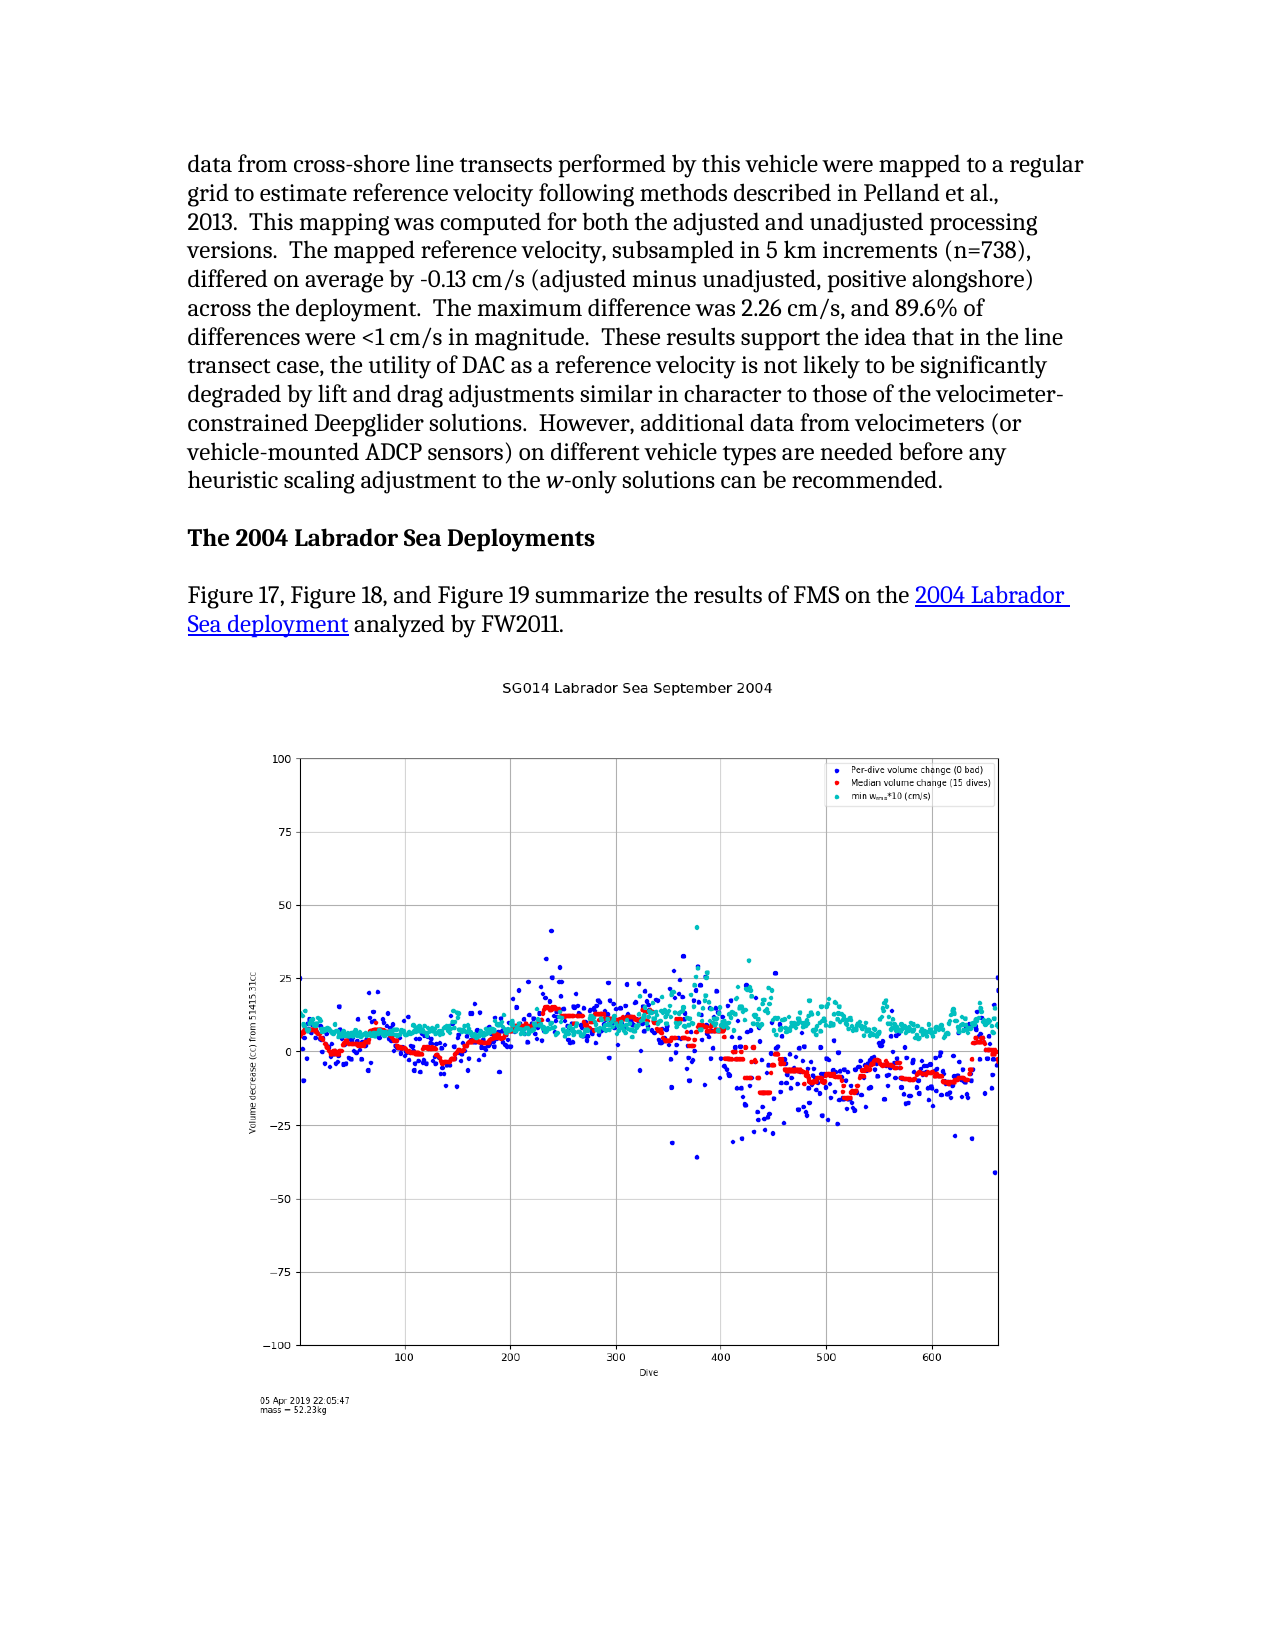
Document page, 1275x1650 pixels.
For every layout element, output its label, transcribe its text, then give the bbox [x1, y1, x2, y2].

text The 2004 Labrador Sea Deployments [187, 524, 1087, 552]
text Figure 17, Figure 18, and Figure 19 summarize the results of FMS on the 2004 Labrador Sea deployment analyzed by FW2011. [187, 581, 1087, 639]
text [187, 150, 1087, 495]
picture [187, 667, 1088, 1428]
